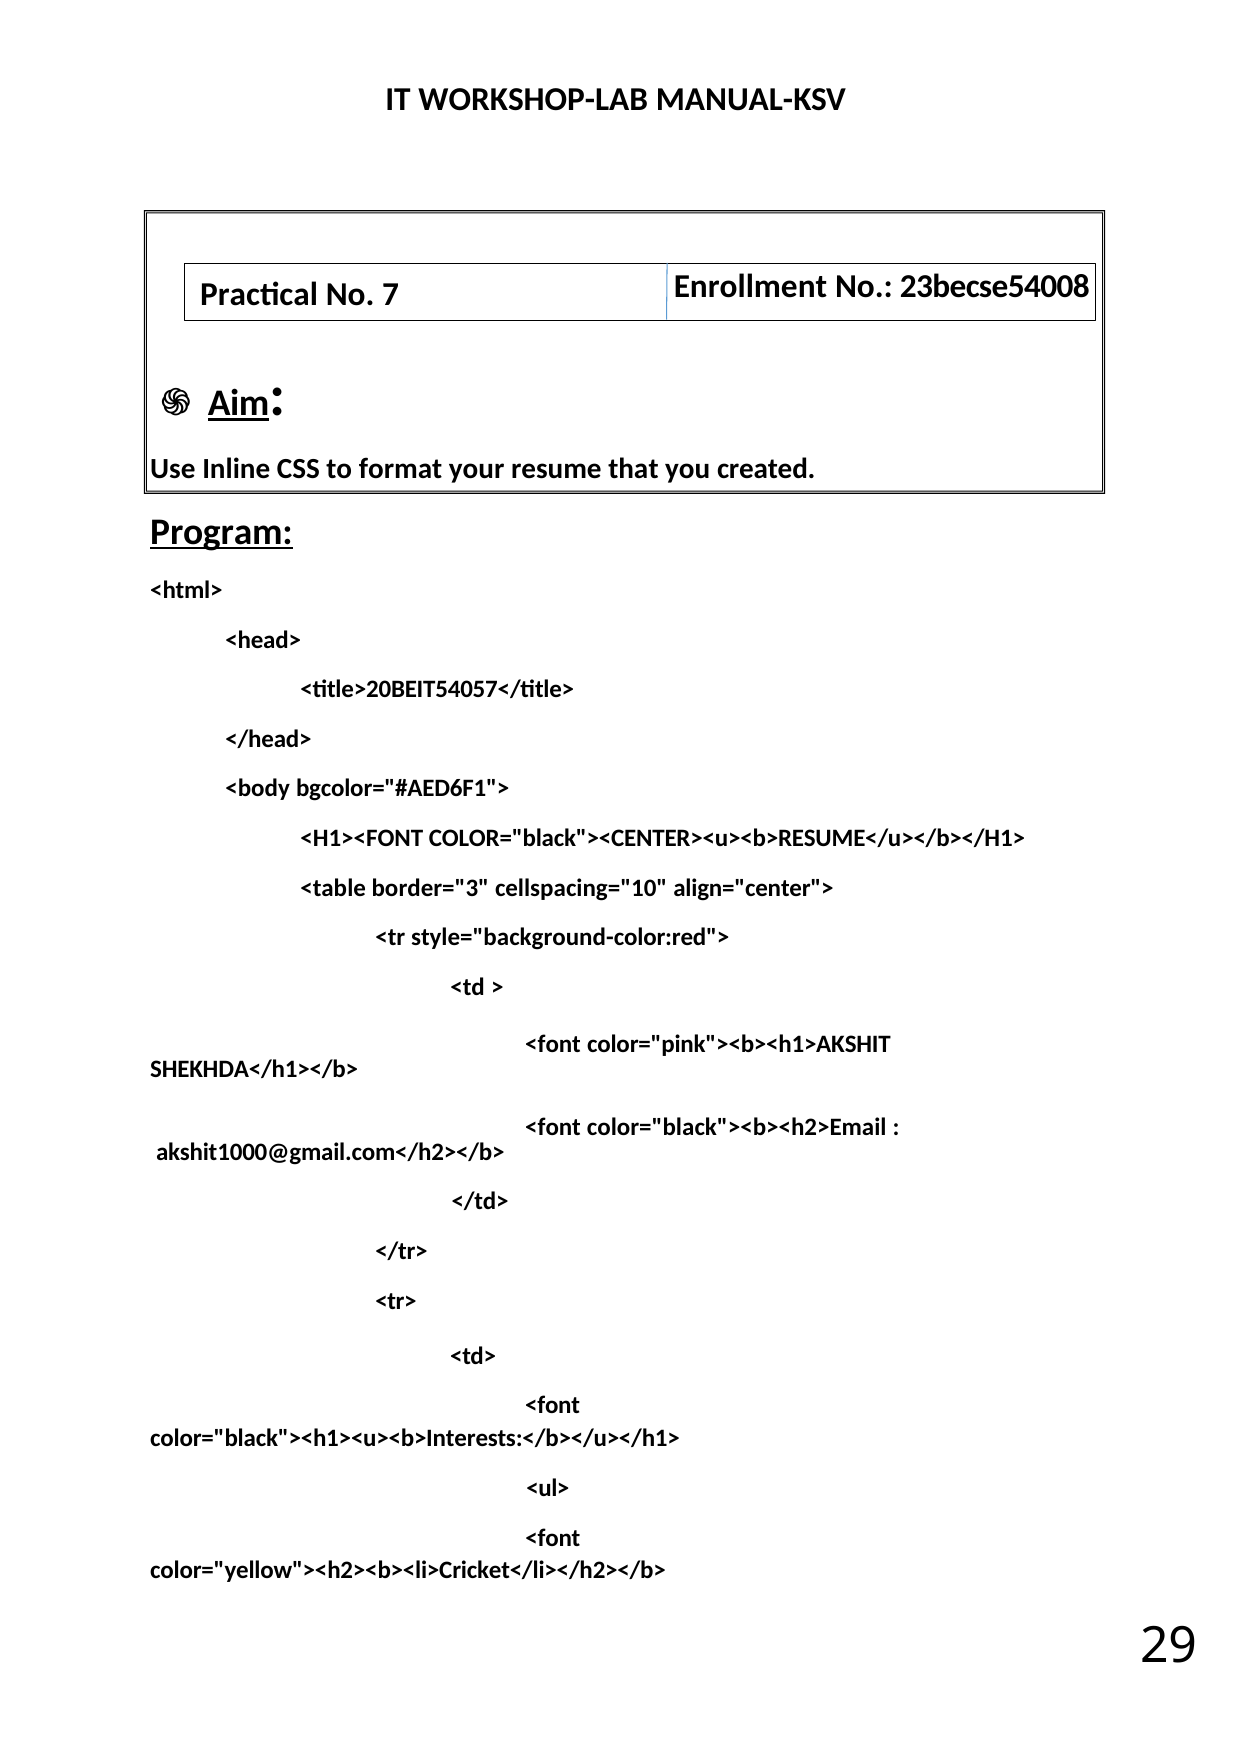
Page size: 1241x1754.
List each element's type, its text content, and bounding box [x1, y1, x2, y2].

text <font color="yellow"><h2><b><li>Cricket</li></h2></b> [150, 1522, 1093, 1584]
text <title>20BEIT54057</title> [300, 673, 1186, 704]
text Program: [150, 508, 1186, 554]
text <html> [150, 574, 1186, 604]
text <head> [225, 624, 1186, 654]
text SHEKHDA</h1></b> [150, 1053, 508, 1084]
text <font [525, 1389, 1186, 1420]
text </head> [225, 723, 1186, 753]
text <font color="pink"><b><h1>AKSHIT [525, 1028, 1186, 1059]
text <tr style="background-color:red"> [375, 921, 1186, 952]
text <ul> [133, 1472, 962, 1503]
text <tr> [375, 1285, 429, 1315]
text akshit1000@gmail.com</h2></b> [133, 1136, 504, 1166]
text <td> [450, 1340, 497, 1370]
text <td > [450, 971, 1186, 1001]
text <body bgcolor="#AED6F1"> [225, 772, 1186, 803]
text <H1><FONT COLOR="black"><CENTER><u><b>RESUME</u></b></H1> [300, 822, 1186, 853]
text <table border="3" cellspacing="10" align="center"> [300, 872, 1186, 902]
text <font color="black"><b><h2>Email : [525, 1111, 1186, 1142]
text </tr> [375, 1235, 429, 1266]
text color="black"><h1><u><b>Interests:</b></u></h1> [150, 1423, 1186, 1453]
text </td> [133, 1185, 508, 1216]
